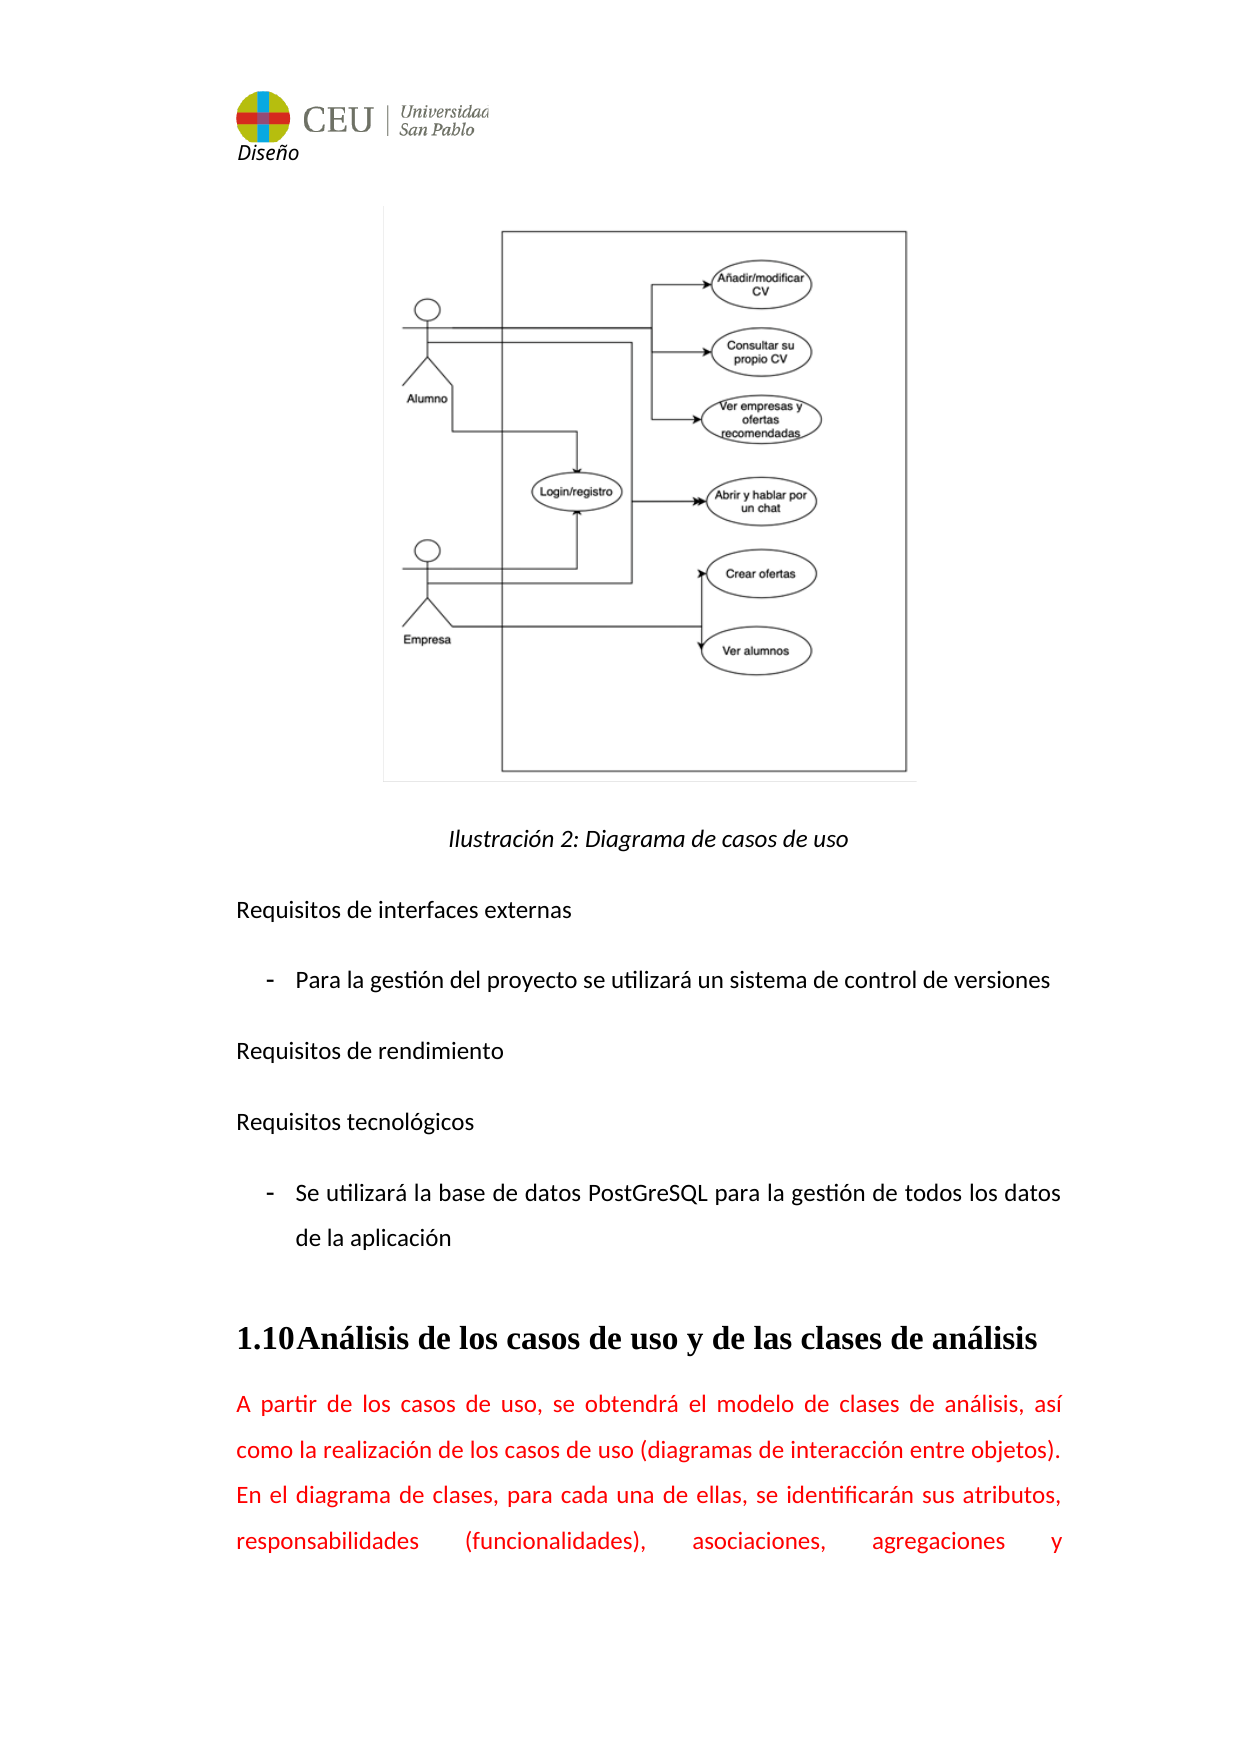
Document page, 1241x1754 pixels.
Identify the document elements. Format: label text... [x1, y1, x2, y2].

text Requisitos de interfaces externas [236, 894, 1063, 924]
text Requisitos de rendimiento [236, 1035, 1063, 1066]
picture [382, 206, 917, 783]
text Ilustración 2: Diagrama de casos de uso [236, 823, 1063, 853]
list Se utilizará la base de datos PostGreSQL para la gestión de todos los datos de la aplicación [266, 1177, 1063, 1253]
list Para la gestión del proyecto se utilizará un sistema de control de versiones [266, 964, 1063, 995]
subtitle Análisis de los casos de uso y de las clases de análisis [236, 1318, 1063, 1356]
text Requisitos tecnológicos [236, 1106, 1063, 1136]
picture [235, 89, 489, 143]
